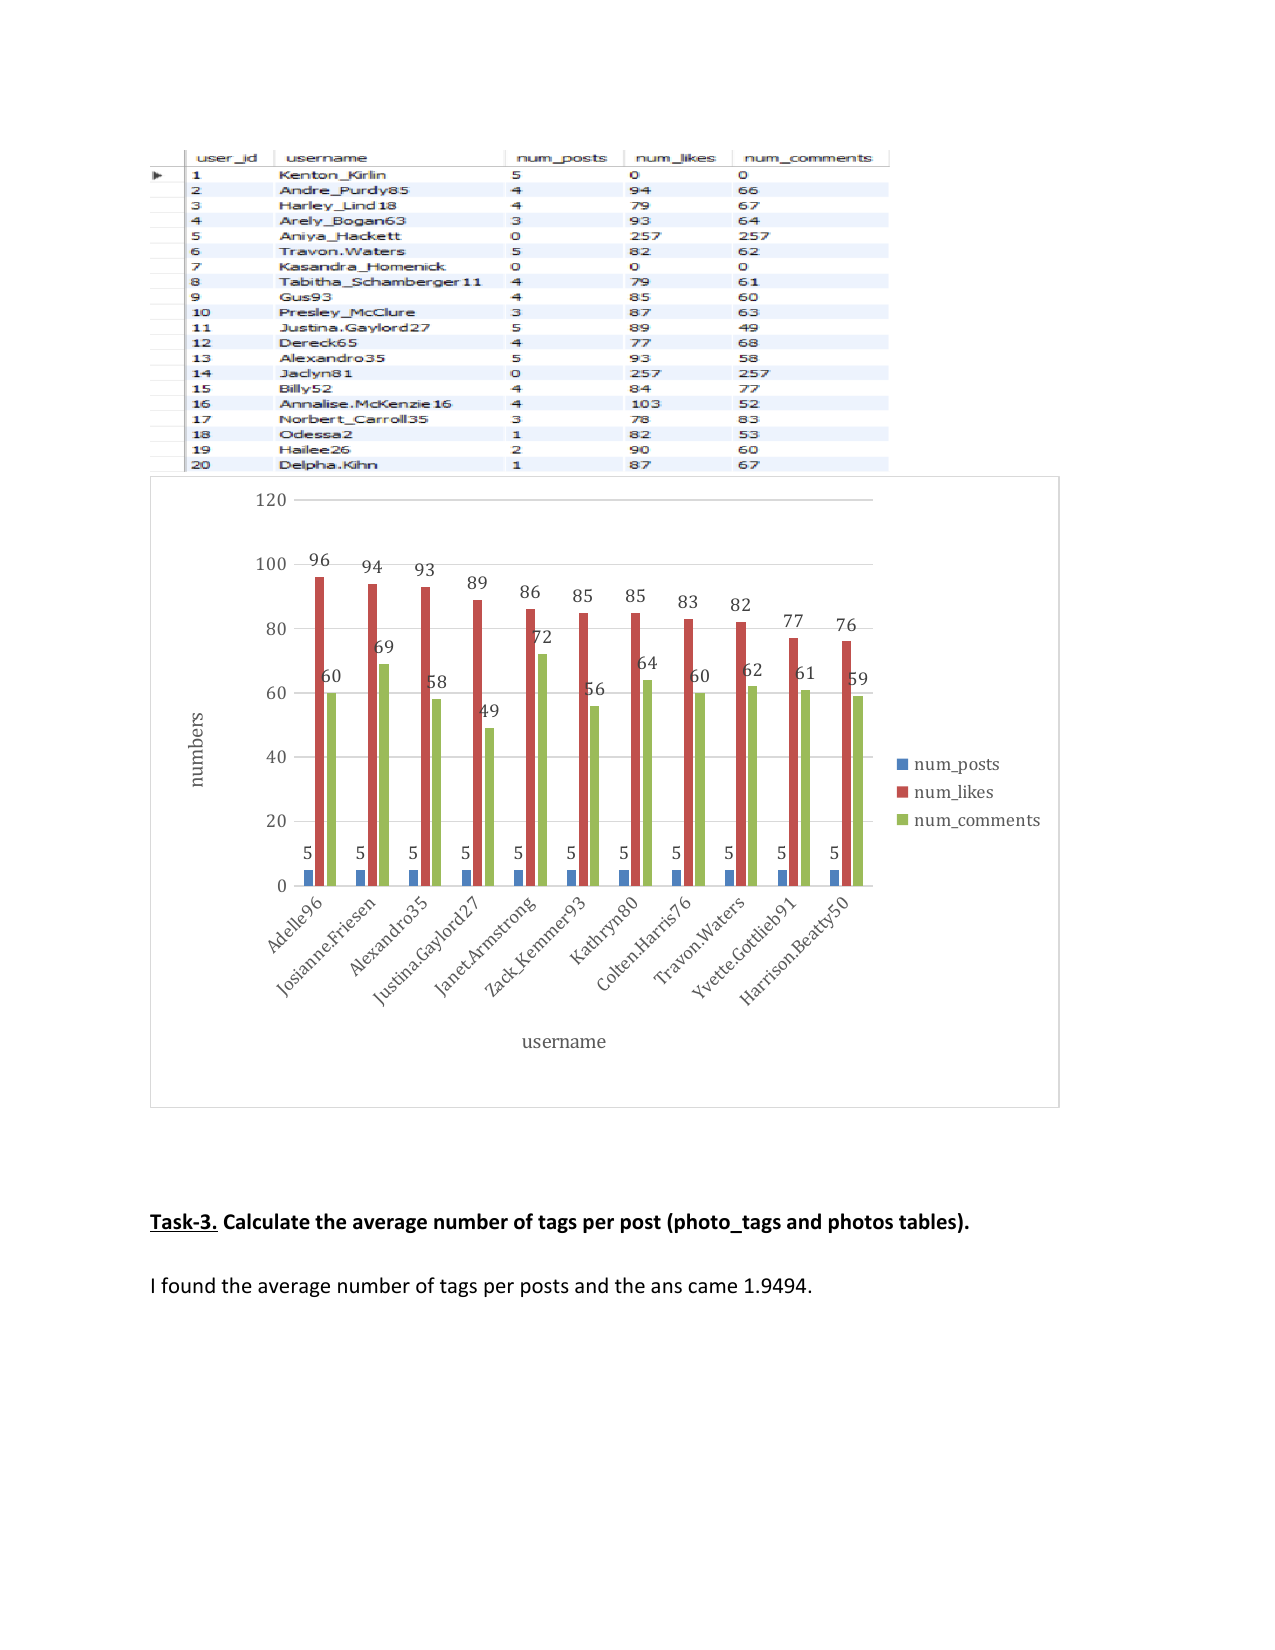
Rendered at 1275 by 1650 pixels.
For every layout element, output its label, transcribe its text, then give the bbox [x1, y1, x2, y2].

picture [150, 150, 890, 472]
text Task-3. Calculate the average number of tags per post (photo_tags and photos tables). [150, 1207, 1125, 1235]
text I found the average number of tags per posts and the ans came 1.9494. [150, 1271, 1125, 1299]
